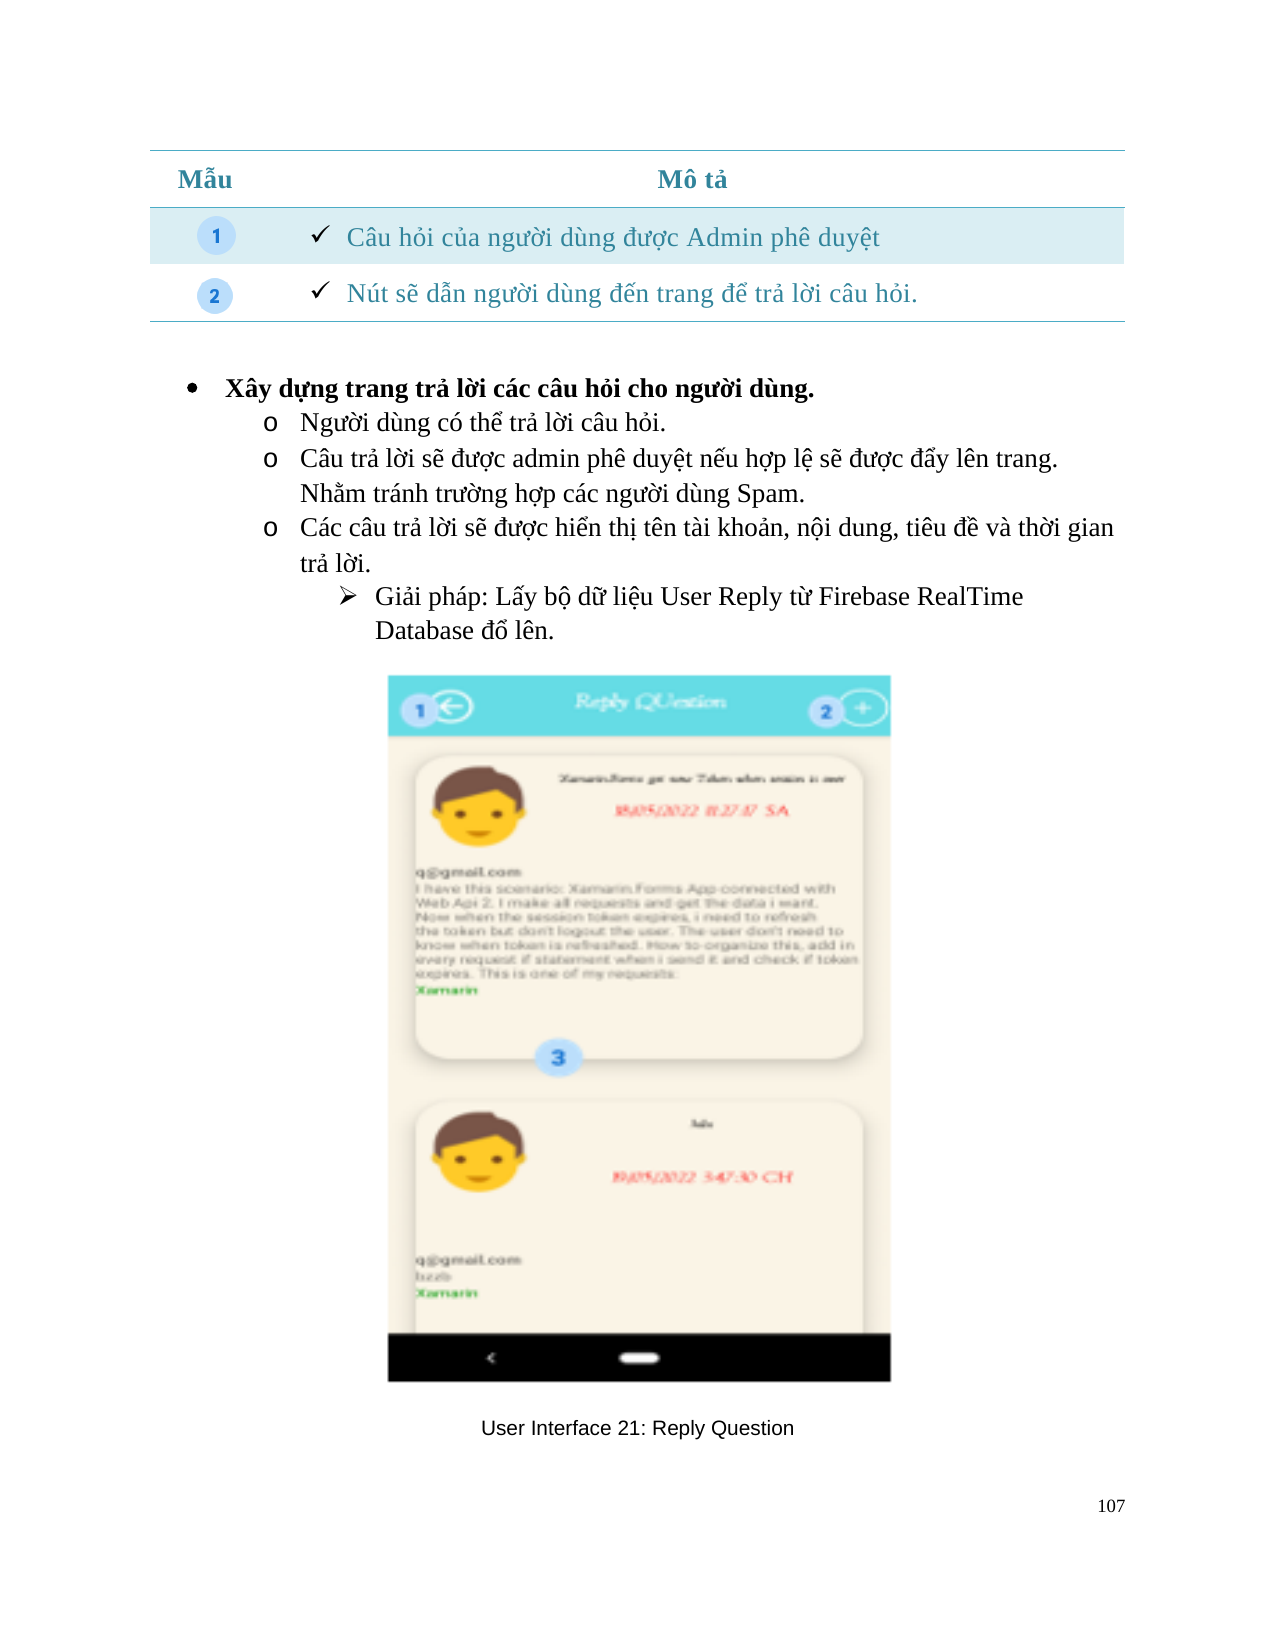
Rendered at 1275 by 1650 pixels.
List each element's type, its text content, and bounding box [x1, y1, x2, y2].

list Câu trả lời sẽ được admin phê duyệt nếu hợp lệ sẽ được đẩy lên trang. Nhằm tránh trường hợp các người dùng Spam. [262, 442, 1125, 509]
table_cell Câu hỏi của người dùng được Admin phê duyệt [260, 208, 1124, 264]
table_header Mẫu [150, 151, 260, 207]
list Các câu trả lời sẽ được hiển thị tên tài khoản, nội dung, tiêu đề và thời gian trả lời. [262, 511, 1125, 578]
picture [339, 664, 936, 1397]
picture [193, 274, 236, 317]
table_header Mô tả [260, 151, 1124, 207]
picture [193, 212, 239, 258]
table_cell [150, 265, 260, 321]
table_cell Nút sẽ dẫn người dùng đến trang để trả lời câu hỏi. [260, 265, 1124, 321]
list Xây dựng trang trả lời các câu hỏi cho người dùng. [187, 372, 1125, 403]
list Người dùng có thể trả lời câu hỏi. [262, 406, 1125, 439]
list Giải pháp: Lấy bộ dữ liệu User Reply từ Firebase RealTime Database đổ lên. [337, 581, 1125, 645]
table_cell [150, 208, 260, 264]
